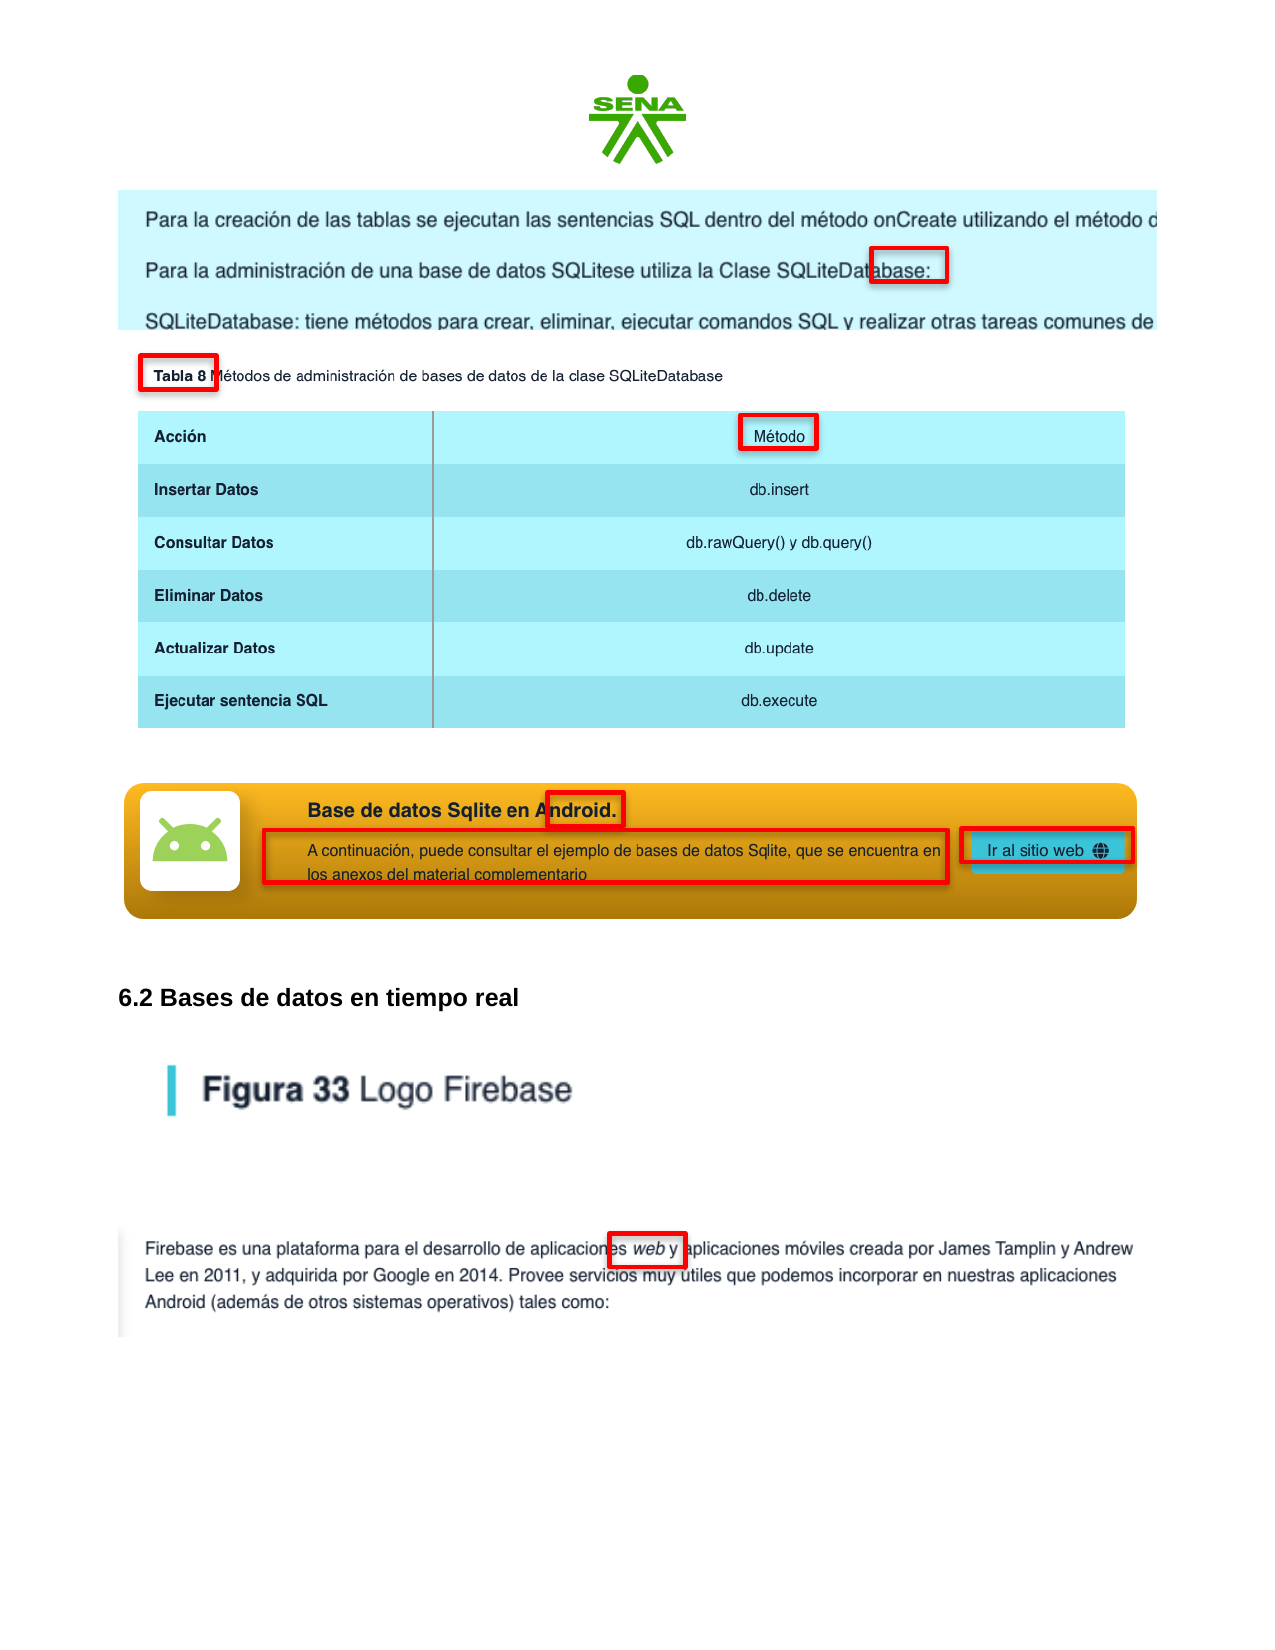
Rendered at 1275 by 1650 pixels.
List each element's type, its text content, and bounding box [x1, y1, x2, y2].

picture [118, 1218, 1157, 1337]
picture [118, 767, 1157, 931]
picture [118, 1028, 687, 1167]
picture [118, 190, 1157, 330]
text 6.2 Bases de datos en tiempo real [118, 983, 1157, 1012]
picture [118, 342, 1157, 756]
picture [589, 75, 686, 164]
